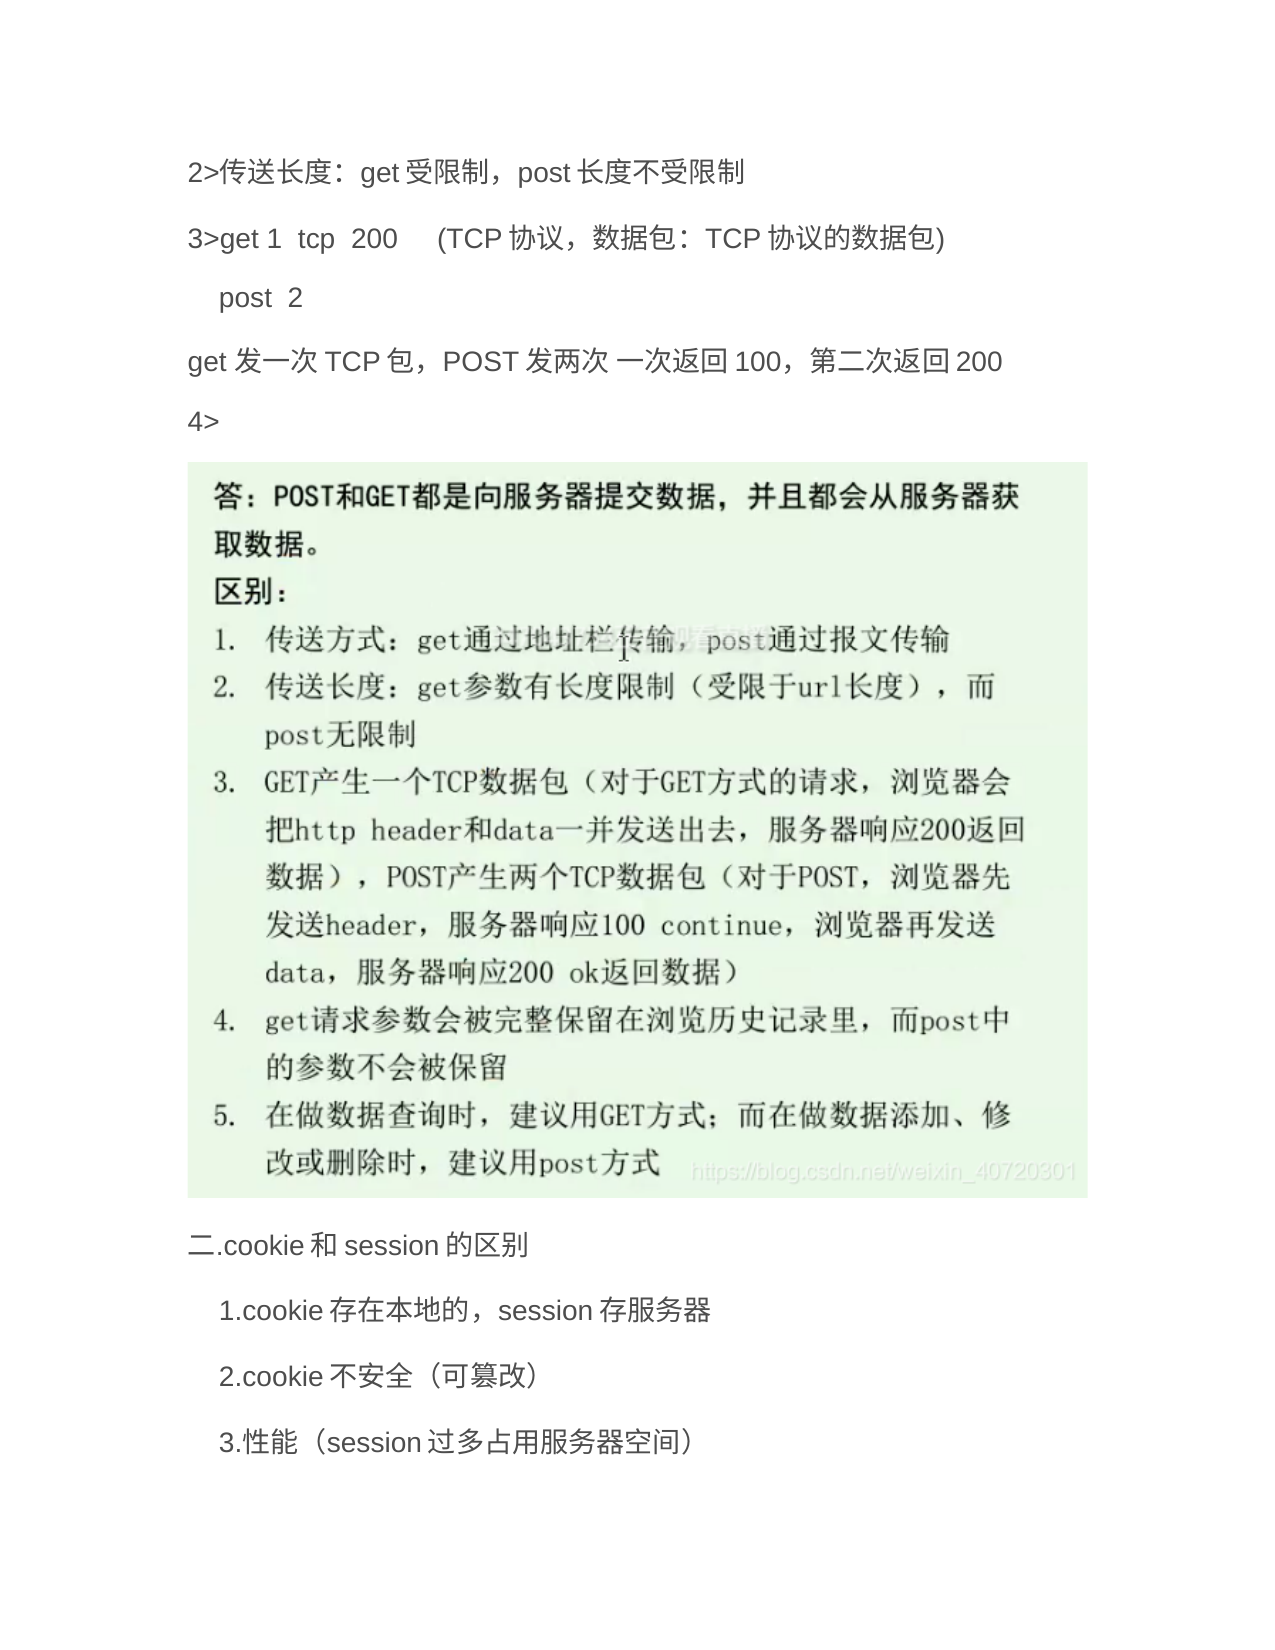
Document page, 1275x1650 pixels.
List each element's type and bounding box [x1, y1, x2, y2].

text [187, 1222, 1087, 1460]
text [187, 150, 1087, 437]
picture [187, 462, 1088, 1198]
